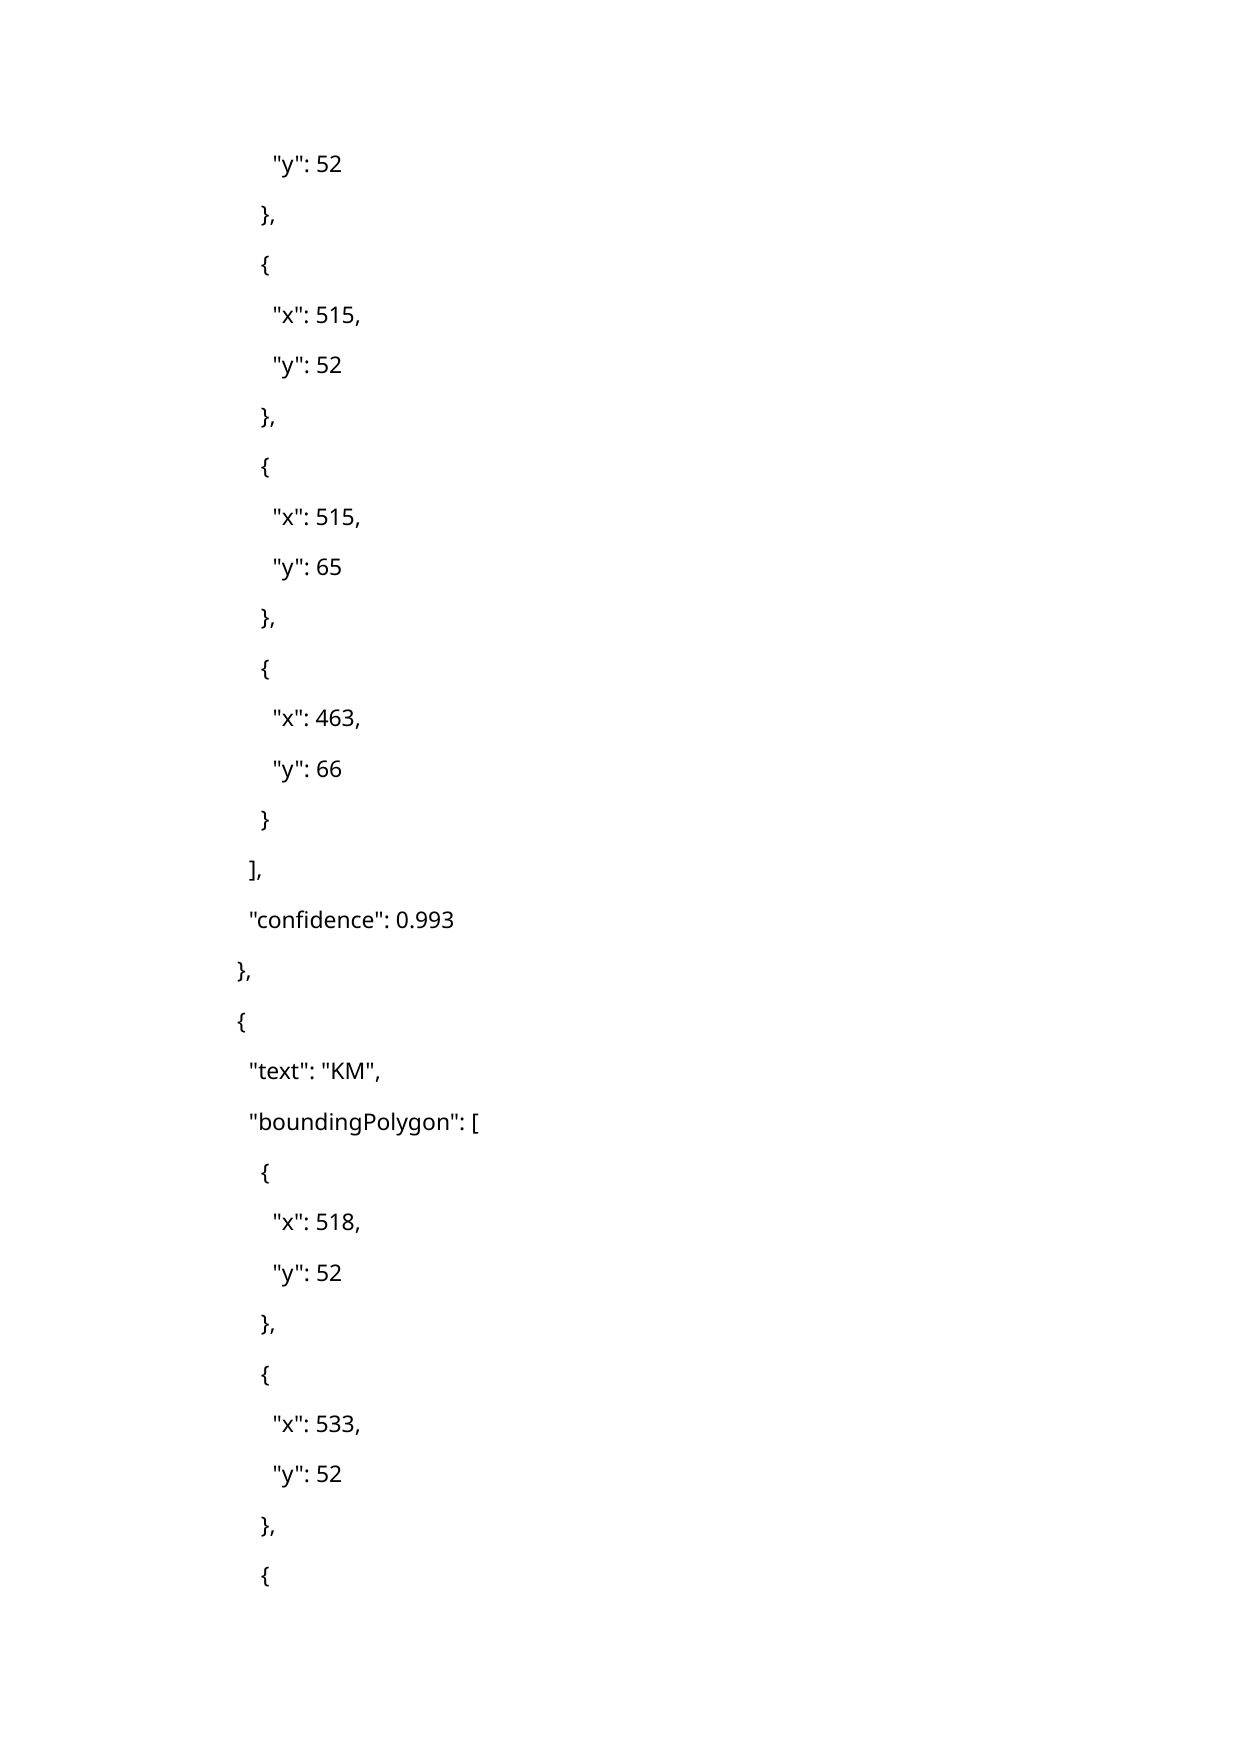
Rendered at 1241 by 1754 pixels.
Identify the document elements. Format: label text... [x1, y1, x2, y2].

text "boundingPolygon": [ [177, 1106, 1063, 1137]
text "x": 515, [177, 501, 1063, 532]
text "y": 52 [177, 148, 1063, 179]
text "y": 66 [177, 753, 1063, 784]
text { [177, 248, 1063, 280]
text "y": 52 [177, 1458, 1063, 1490]
text { [177, 1559, 1063, 1591]
text { [177, 652, 1063, 683]
text "x": 463, [177, 702, 1063, 733]
text "x": 515, [177, 299, 1063, 330]
text "y": 65 [177, 551, 1063, 582]
text "y": 52 [177, 349, 1063, 381]
text "x": 533, [177, 1408, 1063, 1439]
text { [177, 1005, 1063, 1036]
text "text": "KM", [177, 1055, 1063, 1086]
text }, [177, 198, 1063, 229]
text { [177, 1358, 1063, 1389]
text ], [177, 853, 1063, 885]
text } [177, 803, 1063, 834]
text { [177, 450, 1063, 481]
text }, [177, 400, 1063, 431]
text }, [177, 601, 1063, 633]
text { [177, 1156, 1063, 1187]
text }, [177, 1307, 1063, 1338]
text }, [177, 954, 1063, 986]
text "y": 52 [177, 1257, 1063, 1288]
text "x": 518, [177, 1206, 1063, 1238]
text }, [177, 1509, 1063, 1540]
text "confidence": 0.993 [177, 904, 1063, 935]
